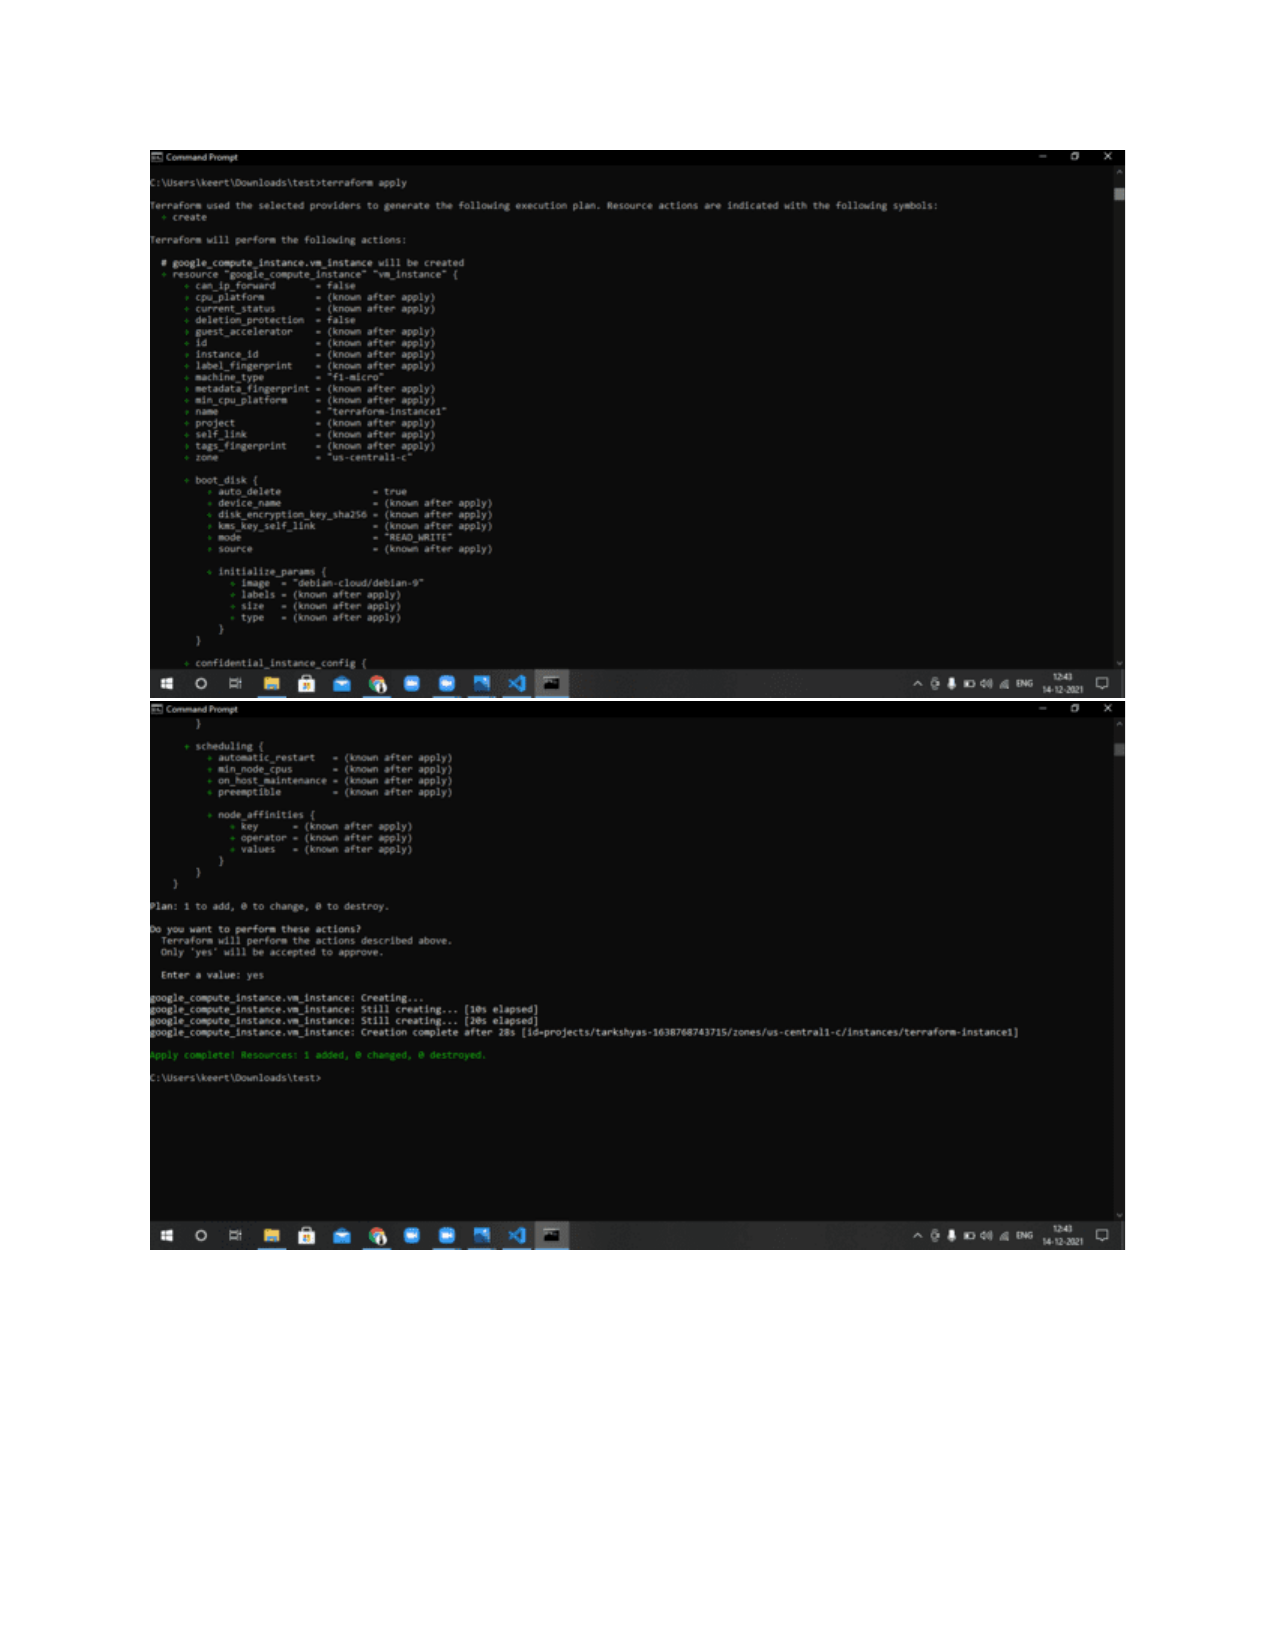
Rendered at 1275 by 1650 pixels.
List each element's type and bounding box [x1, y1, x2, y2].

picture [150, 150, 1125, 698]
picture [150, 701, 1125, 1250]
